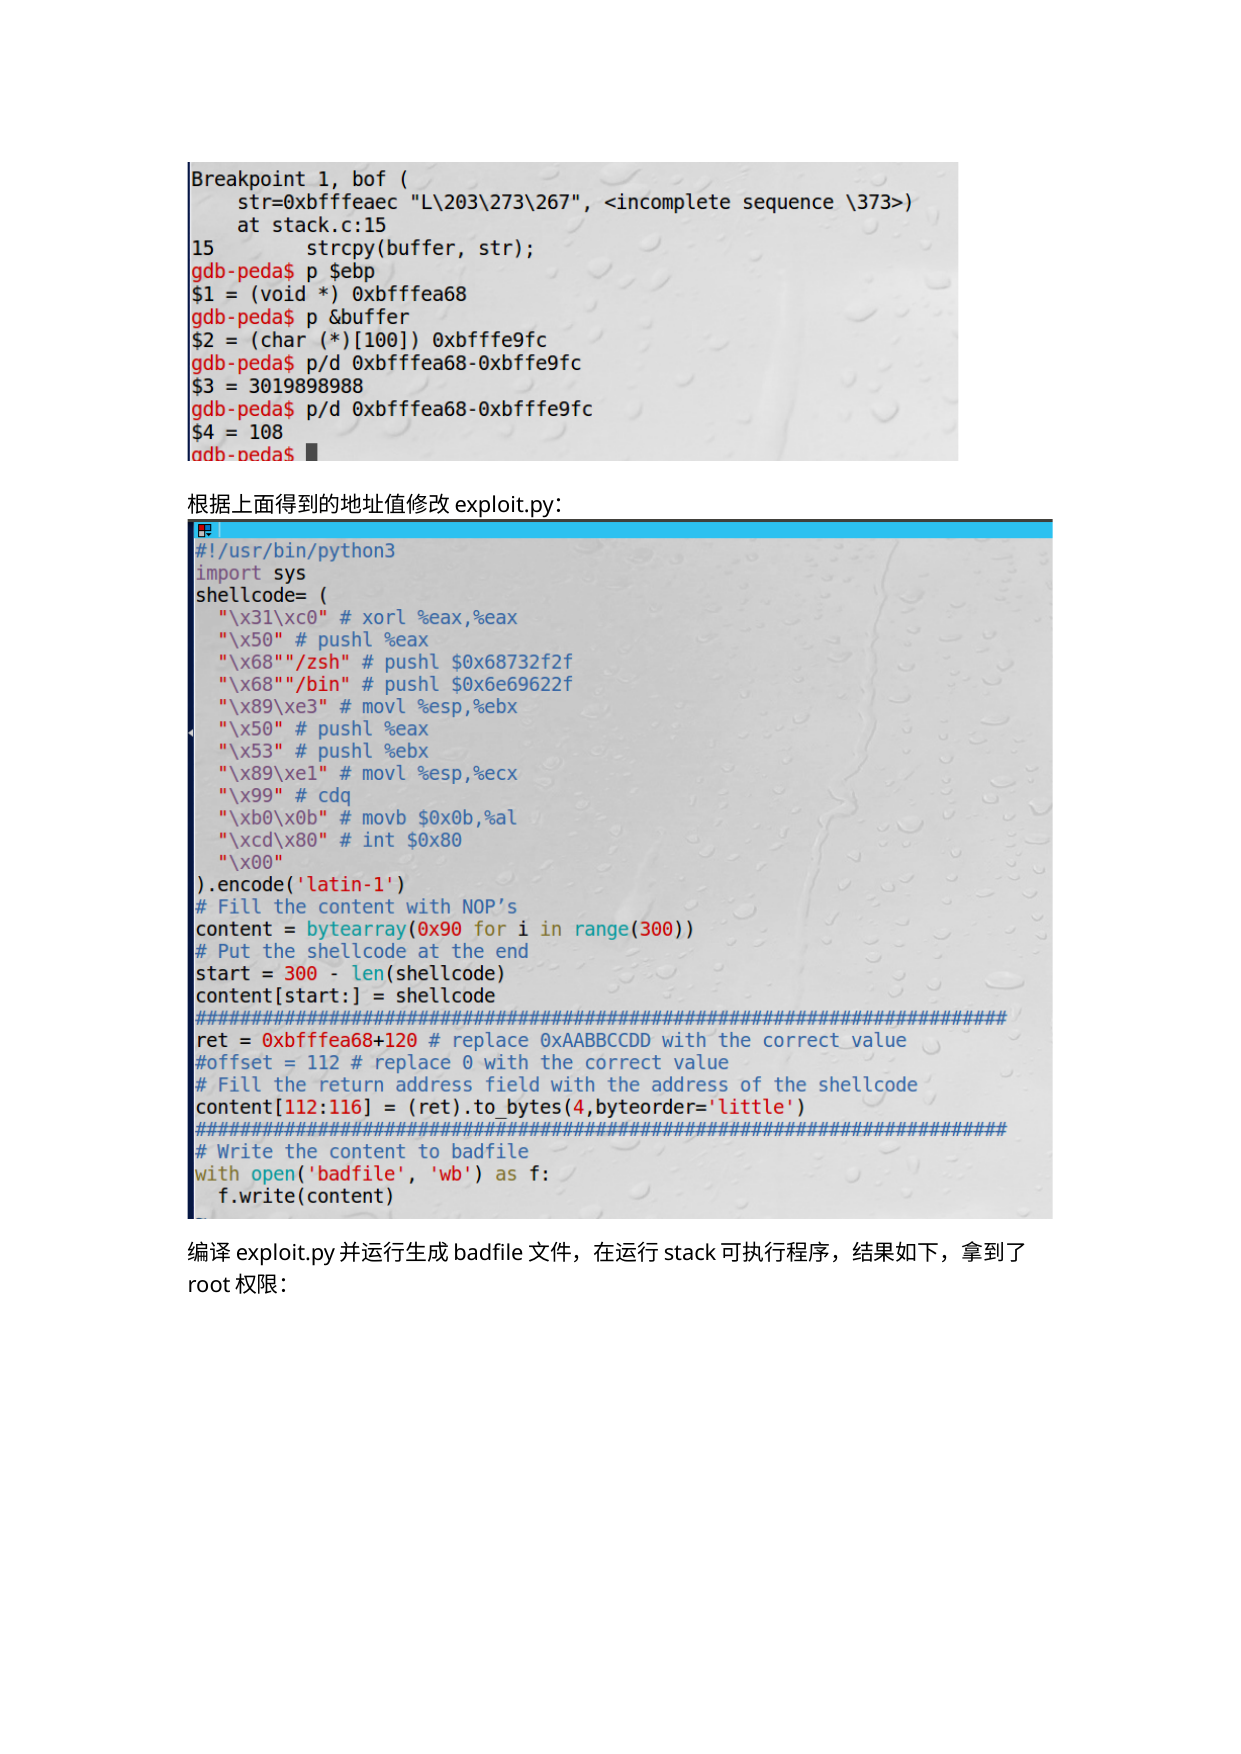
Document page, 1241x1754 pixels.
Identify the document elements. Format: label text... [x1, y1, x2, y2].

text 编译exploit.py并运行生成badfile文件，在运行stack可执行程序，结果如下，拿到了root权限： [187, 1234, 1053, 1299]
picture [187, 162, 959, 461]
picture [187, 519, 1053, 1219]
text 根据上面得到的地址值修改exploit.py： [187, 487, 1053, 519]
